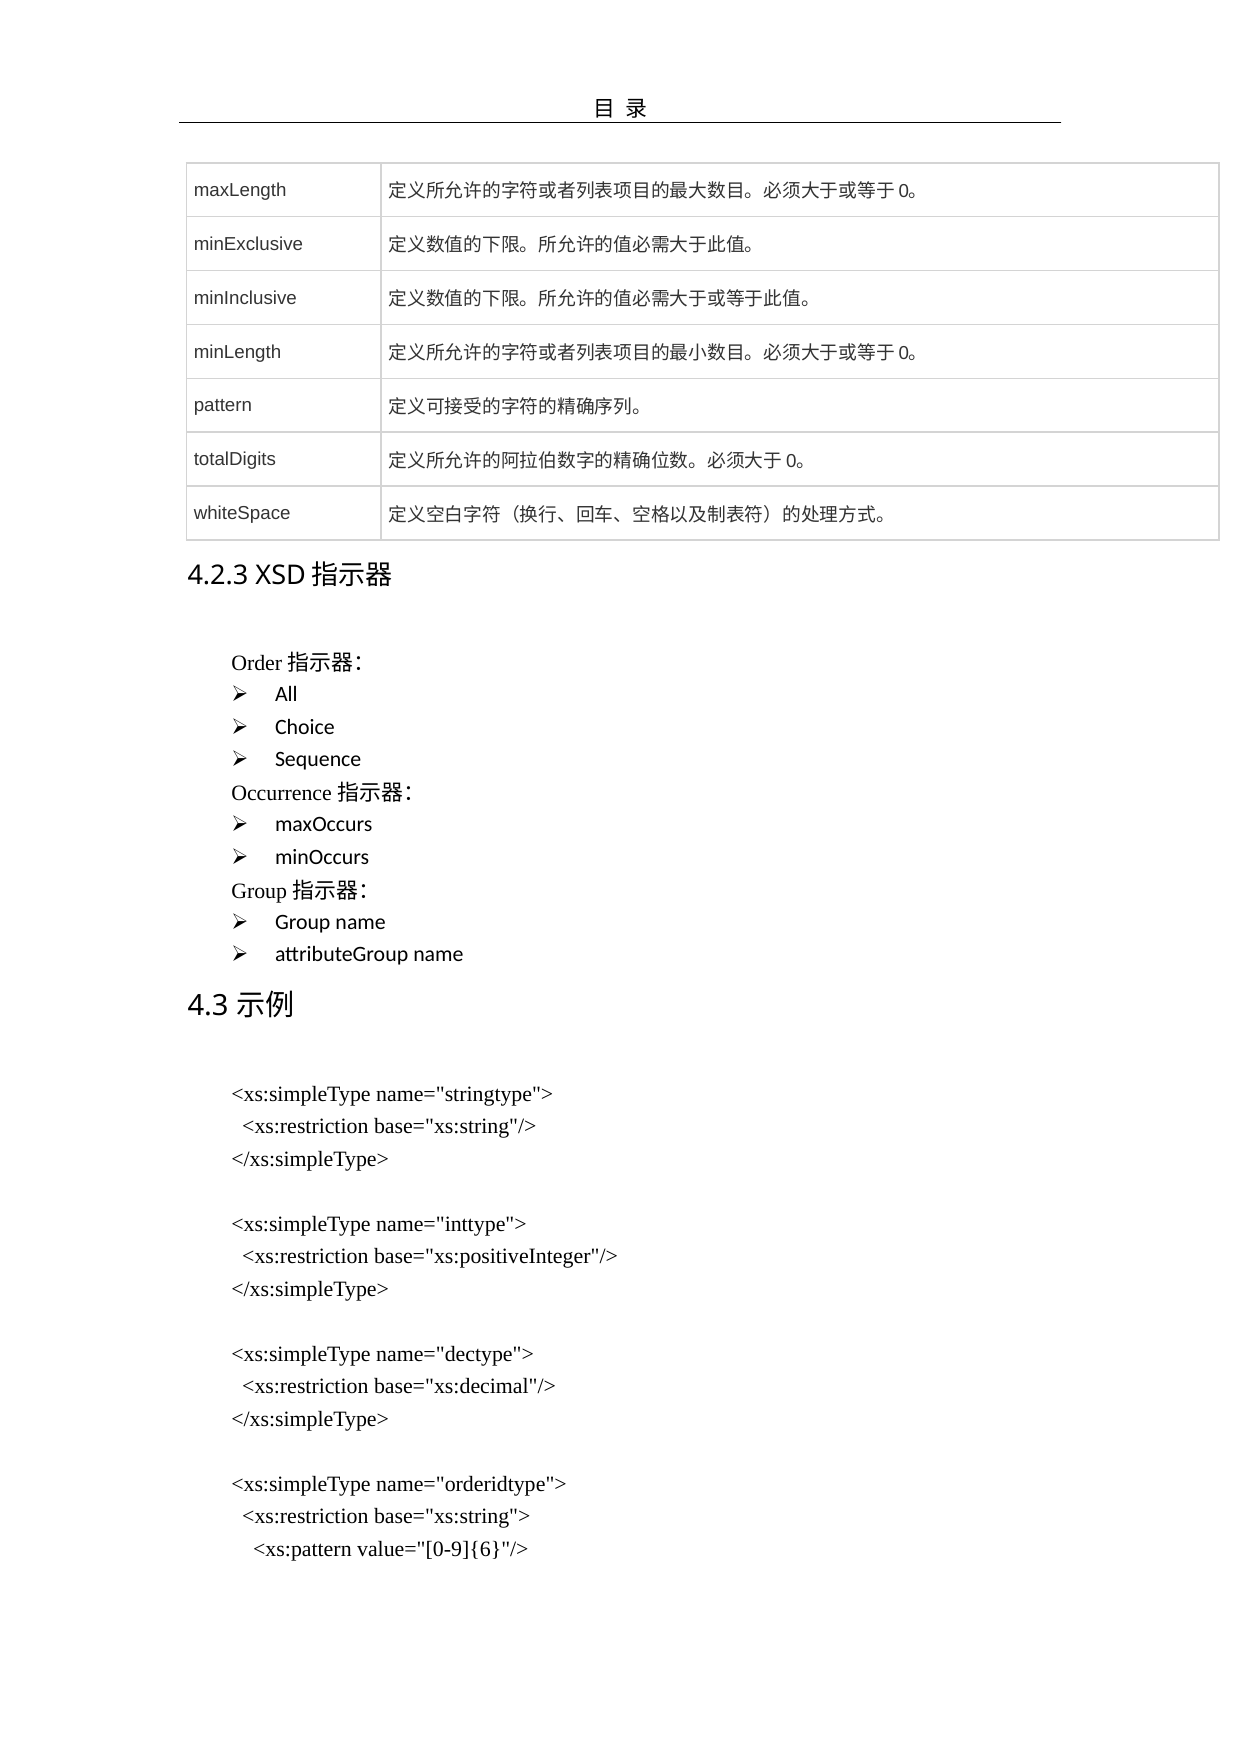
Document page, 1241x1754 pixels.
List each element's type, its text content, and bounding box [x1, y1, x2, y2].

text <xs:simpleType name="dectype"> [187, 1337, 1053, 1370]
text <xs:restriction base="xs:string"> [187, 1500, 1053, 1532]
list All [231, 677, 1053, 710]
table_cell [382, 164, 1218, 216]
list Group name [231, 905, 1053, 937]
text <xs:simpleType name="orderidtype"> [187, 1467, 1053, 1500]
text <xs:simpleType name="stringtype"> [187, 1077, 1053, 1110]
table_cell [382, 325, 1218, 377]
text </xs:simpleType> [187, 1402, 1053, 1435]
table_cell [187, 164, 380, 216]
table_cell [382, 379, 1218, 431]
text <xs:restriction base="xs:positiveInteger"/> [187, 1240, 1053, 1272]
text Group 指示器： [187, 872, 1053, 905]
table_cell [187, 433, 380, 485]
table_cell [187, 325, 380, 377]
subtitle 示例 [187, 970, 1053, 1035]
text <xs:pattern value="[0-9]{6}"/> [187, 1532, 1053, 1565]
text <xs:restriction base="xs:decimal"/> [187, 1370, 1053, 1402]
text </xs:simpleType> [187, 1272, 1053, 1305]
subtitle XSD指示器 [187, 541, 1053, 606]
list maxOccurs [231, 807, 1053, 840]
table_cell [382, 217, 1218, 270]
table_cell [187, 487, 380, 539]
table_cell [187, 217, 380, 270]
list minOccurs [231, 840, 1053, 872]
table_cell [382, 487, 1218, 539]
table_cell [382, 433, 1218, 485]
list Sequence [231, 742, 1053, 775]
text Occurrence 指示器： [187, 775, 1053, 807]
list Choice [231, 710, 1053, 742]
text </xs:simpleType> [187, 1142, 1053, 1175]
list attributeGroup name [231, 937, 1053, 970]
text Order 指示器： [187, 645, 1053, 677]
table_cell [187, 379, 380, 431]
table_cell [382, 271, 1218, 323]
text <xs:simpleType name="inttype"> [187, 1207, 1053, 1240]
text <xs:restriction base="xs:string"/> [187, 1110, 1053, 1142]
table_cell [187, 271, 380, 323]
